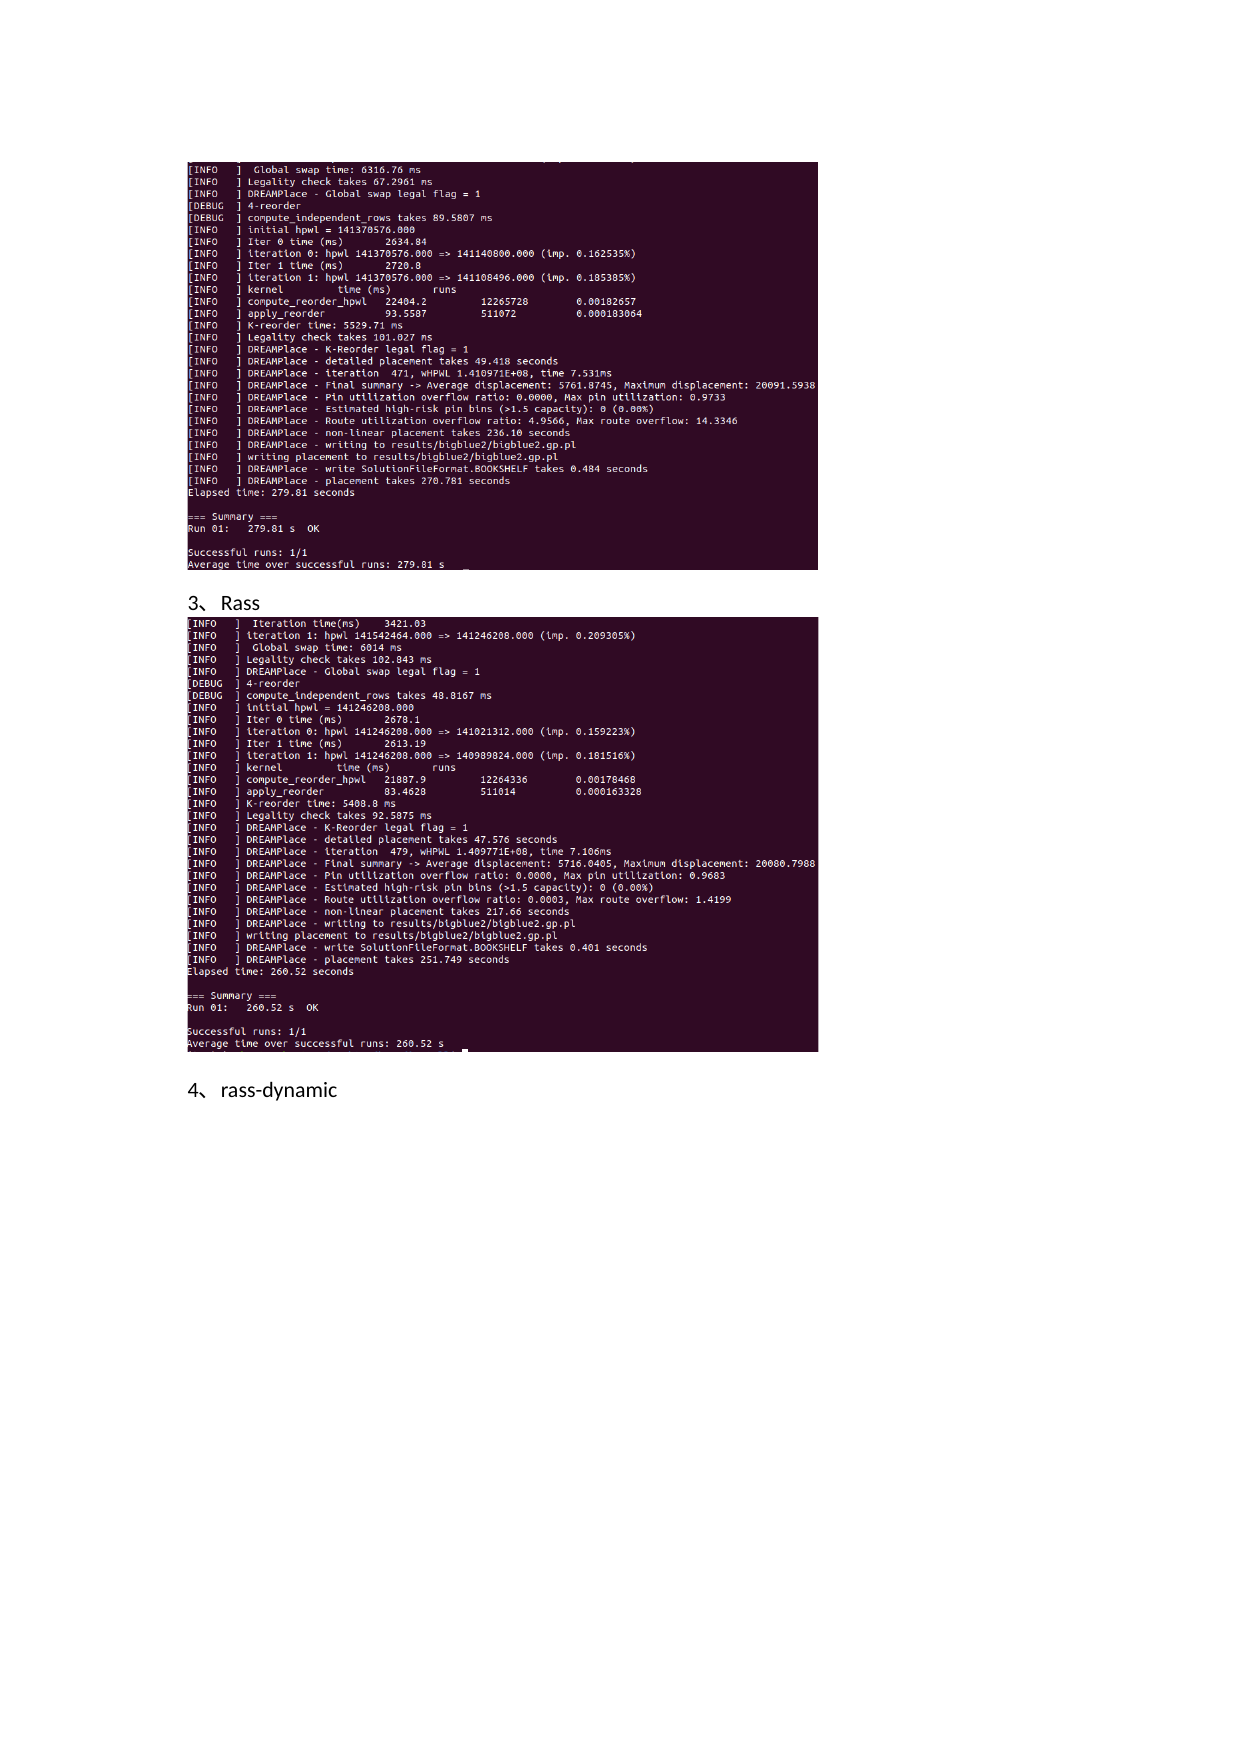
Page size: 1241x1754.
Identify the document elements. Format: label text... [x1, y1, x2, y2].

list rass-dynamic [187, 1072, 1053, 1104]
list Rass [187, 584, 1053, 617]
picture [187, 617, 819, 1052]
picture [187, 162, 818, 570]
